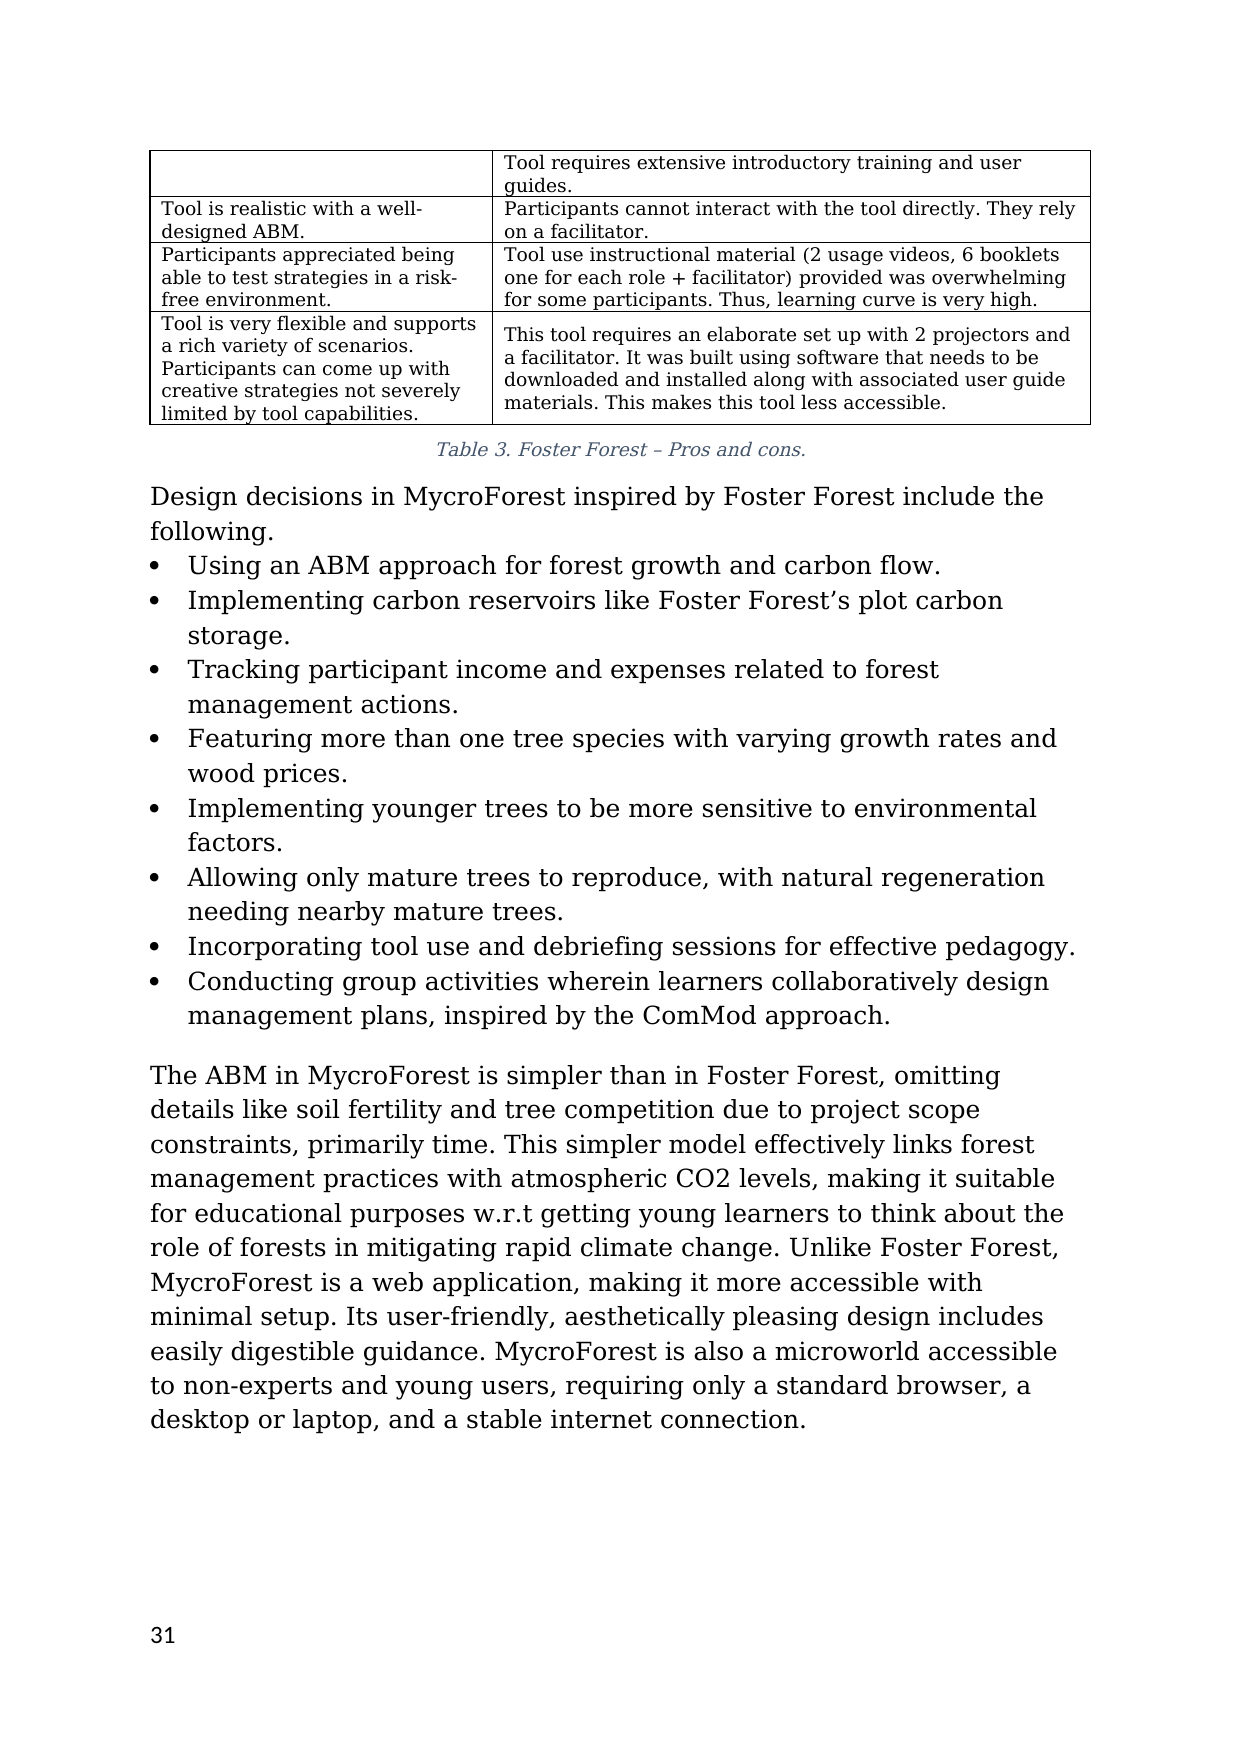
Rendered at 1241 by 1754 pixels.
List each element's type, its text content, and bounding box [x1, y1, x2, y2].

list Implementing carbon reservoirs like Foster Forest’s plot carbon storage. [150, 585, 1090, 649]
text Table 3. Foster Forest – Pros and cons. [150, 438, 1090, 460]
text The ABM in MycroForest is simpler than in Foster Forest, omitting details like soil fertility and tree competition due to project scope constraints, primarily time. This simpler model effectively links forest management practices with atmospheric CO2 levels, making it suitable for educational purposes w.r.t getting young learners to think about the role of forests in mitigating rapid climate change. Unlike Foster Forest, MycroForest is a web application, making it more accessible with minimal setup. Its user-friendly, aesthetically pleasing design includes easily digestible guidance. MycroForest is also a microworld accessible to non-experts and young users, requiring only a standard browser, a desktop or laptop, and a stable internet connection. [150, 1059, 1090, 1434]
list Tracking participant income and expenses related to forest management actions. [150, 654, 1090, 718]
table_cell Participants appreciated being able to test strategies in a risk-free environment. [151, 243, 492, 311]
table_cell This tool requires an elaborate set up with 2 projectors and a facilitator. It was built using software that needs to be downloaded and installed along with associated user guide materials. This makes this tool less accessible. [493, 312, 1090, 424]
table_cell Tool requires extensive introductory training and user guides. [493, 151, 1090, 196]
list Featuring more than one tree species with varying growth rates and wood prices. [150, 723, 1090, 788]
table_cell Tool is very flexible and supports a rich variety of scenarios. Participants can come up with creative strategies not severely limited by tool capabilities. [151, 312, 492, 424]
list Allowing only mature trees to reproduce, with natural regeneration needing nearby mature trees. [150, 861, 1090, 926]
list Using an ABM approach for forest growth and carbon flow. [150, 550, 1090, 580]
list Incorporating tool use and debriefing sessions for effective pedagogy. [150, 931, 1090, 961]
list Implementing younger trees to be more sensitive to environmental factors. [150, 792, 1090, 857]
table_cell Tool use instructional material (2 usage videos, 6 booklets one for each role + facilitator) provided was overwhelming for some participants. Thus, learning curve is very high. [493, 243, 1090, 311]
list Conducting group activities wherein learners collaboratively design management plans, inspired by the ComMod approach. [150, 965, 1090, 1030]
table_cell Participants cannot interact with the tool directly. They rely on a facilitator. [493, 197, 1090, 242]
text Design decisions in MycroForest inspired by Foster Forest include the following. [150, 481, 1090, 546]
table_cell Tool is realistic with a well-designed ABM. [151, 197, 492, 242]
